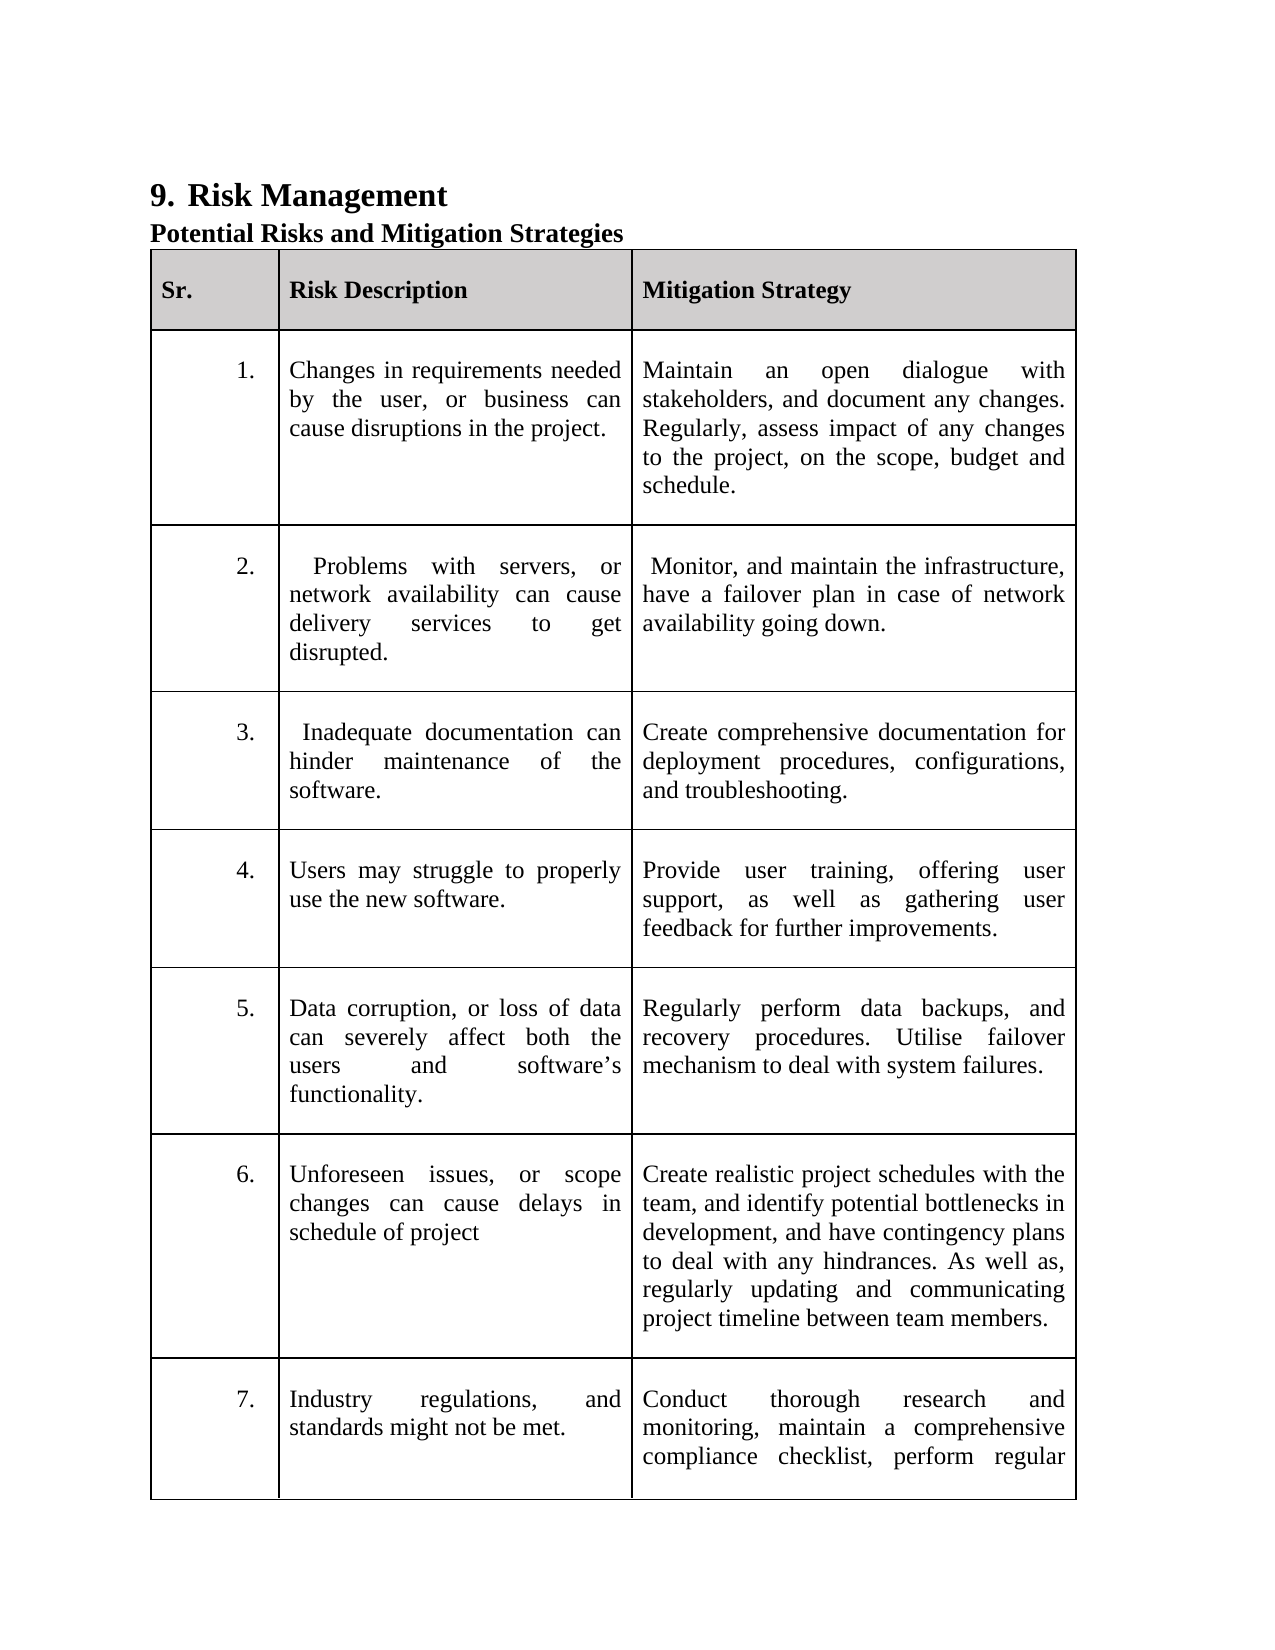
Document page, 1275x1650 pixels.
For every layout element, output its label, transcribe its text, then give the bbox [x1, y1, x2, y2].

table_header Sr. [152, 250, 278, 329]
table_cell Changes in requirements needed by the user, or business can cause disruptions in the project. [280, 331, 631, 524]
subtitle Risk Management [150, 175, 1125, 213]
table_cell Inadequate documentation can hinder maintenance of the software. [280, 692, 631, 829]
table_cell Monitor, and maintain the infrastructure, have a failover plan in case of network availability going down. [633, 526, 1075, 691]
table_cell 2. [152, 526, 278, 691]
table_cell Problems with servers, or network availability can cause delivery services to get disrupted. [280, 526, 631, 691]
table_cell 4. [152, 830, 278, 966]
table_cell Create comprehensive documentation for deployment procedures, configurations, and troubleshooting. [633, 692, 1075, 829]
table_cell Maintain an open dialogue with stakeholders, and document any changes. Regularly, assess impact of any changes to the project, on the scope, budget and schedule. [633, 331, 1075, 524]
table_cell 7. [152, 1359, 278, 1498]
table_cell Data corruption, or loss of data can severely affect both the users and software’s functionality. [280, 968, 631, 1133]
table_cell 6. [152, 1135, 278, 1357]
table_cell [633, 1359, 1075, 1498]
table_cell Create realistic project schedules with the team, and identify potential bottlenecks in development, and have contingency plans to deal with any hindrances. As well as, regularly updating and communicating project timeline between team members. [633, 1135, 1075, 1357]
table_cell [280, 1359, 631, 1498]
table_cell Provide user training, offering user support, as well as gathering user feedback for further improvements. [633, 830, 1075, 966]
table_header Risk Description [280, 250, 631, 329]
table_cell 1. [152, 331, 278, 524]
table_cell Regularly perform data backups, and recovery procedures. Utilise failover mechanism to deal with system failures. [633, 968, 1075, 1133]
table_cell Unforeseen issues, or scope changes can cause delays in schedule of project [280, 1135, 631, 1357]
table_cell 3. [152, 692, 278, 829]
table_cell Users may struggle to properly use the new software. [280, 830, 631, 966]
subtitle Potential Risks and Mitigation Strategies [150, 217, 1125, 249]
table_header Mitigation Strategy [633, 250, 1075, 329]
table_cell 5. [152, 968, 278, 1133]
